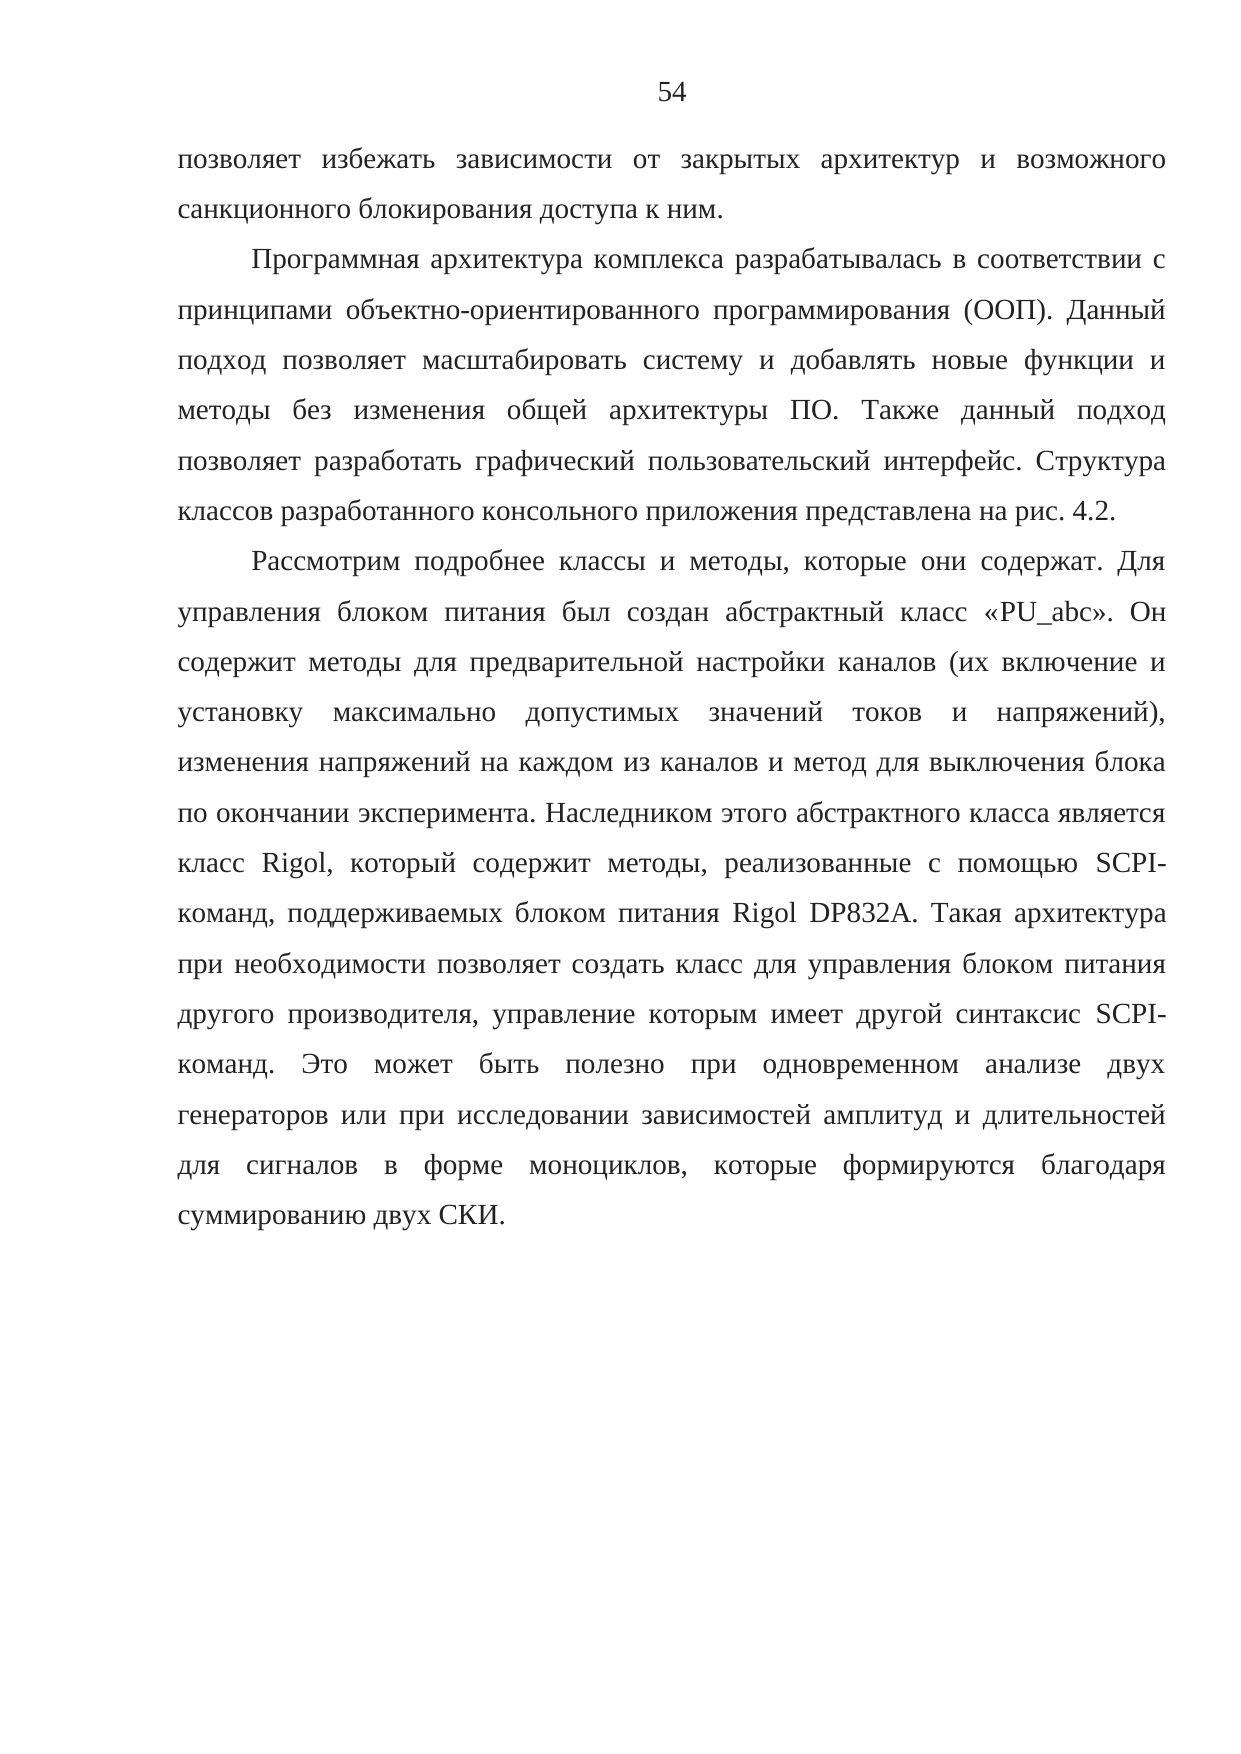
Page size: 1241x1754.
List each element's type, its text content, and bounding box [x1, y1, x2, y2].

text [177, 141, 1167, 225]
text Программная архитектура комплекса разрабатывалась в соответствии с принципами объектно-ориентированного программирования (ООП). Данный подход позволяет масштабировать систему и добавлять новые функции и методы без изменения общей архитектуры ПО. Также данный подход позволяет разработать графический пользовательский интерфейс. Структура классов разработанного консольного приложения представлена на рис. 4.2. [177, 241, 1167, 527]
text Рассмотрим подробнее классы и методы, которые они содержат. Для управления блоком питания был создан абстрактный класс «PU_abc». Он содержит методы для предварительной настройки каналов (их включение и установку максимально допустимых значений токов и напряжений), изменения напряжений на каждом из каналов и метод для выключения блока по окончании эксперимента. Наследником этого абстрактного класса является класс Rigol, который содержит методы, реализованные с помощью SCPI-команд, поддерживаемых блоком питания Rigol DP832A. Такая архитектура при необходимости позволяет создать класс для управления блоком питания другого производителя, управление которым имеет другой синтаксис SCPI-команд. Это может быть полезно при одновременном анализе двух генераторов или при исследовании зависимостей амплитуд и длительностей для сигналов в форме моноциклов, которые формируются благодаря суммированию двух СКИ. [177, 543, 1167, 1231]
